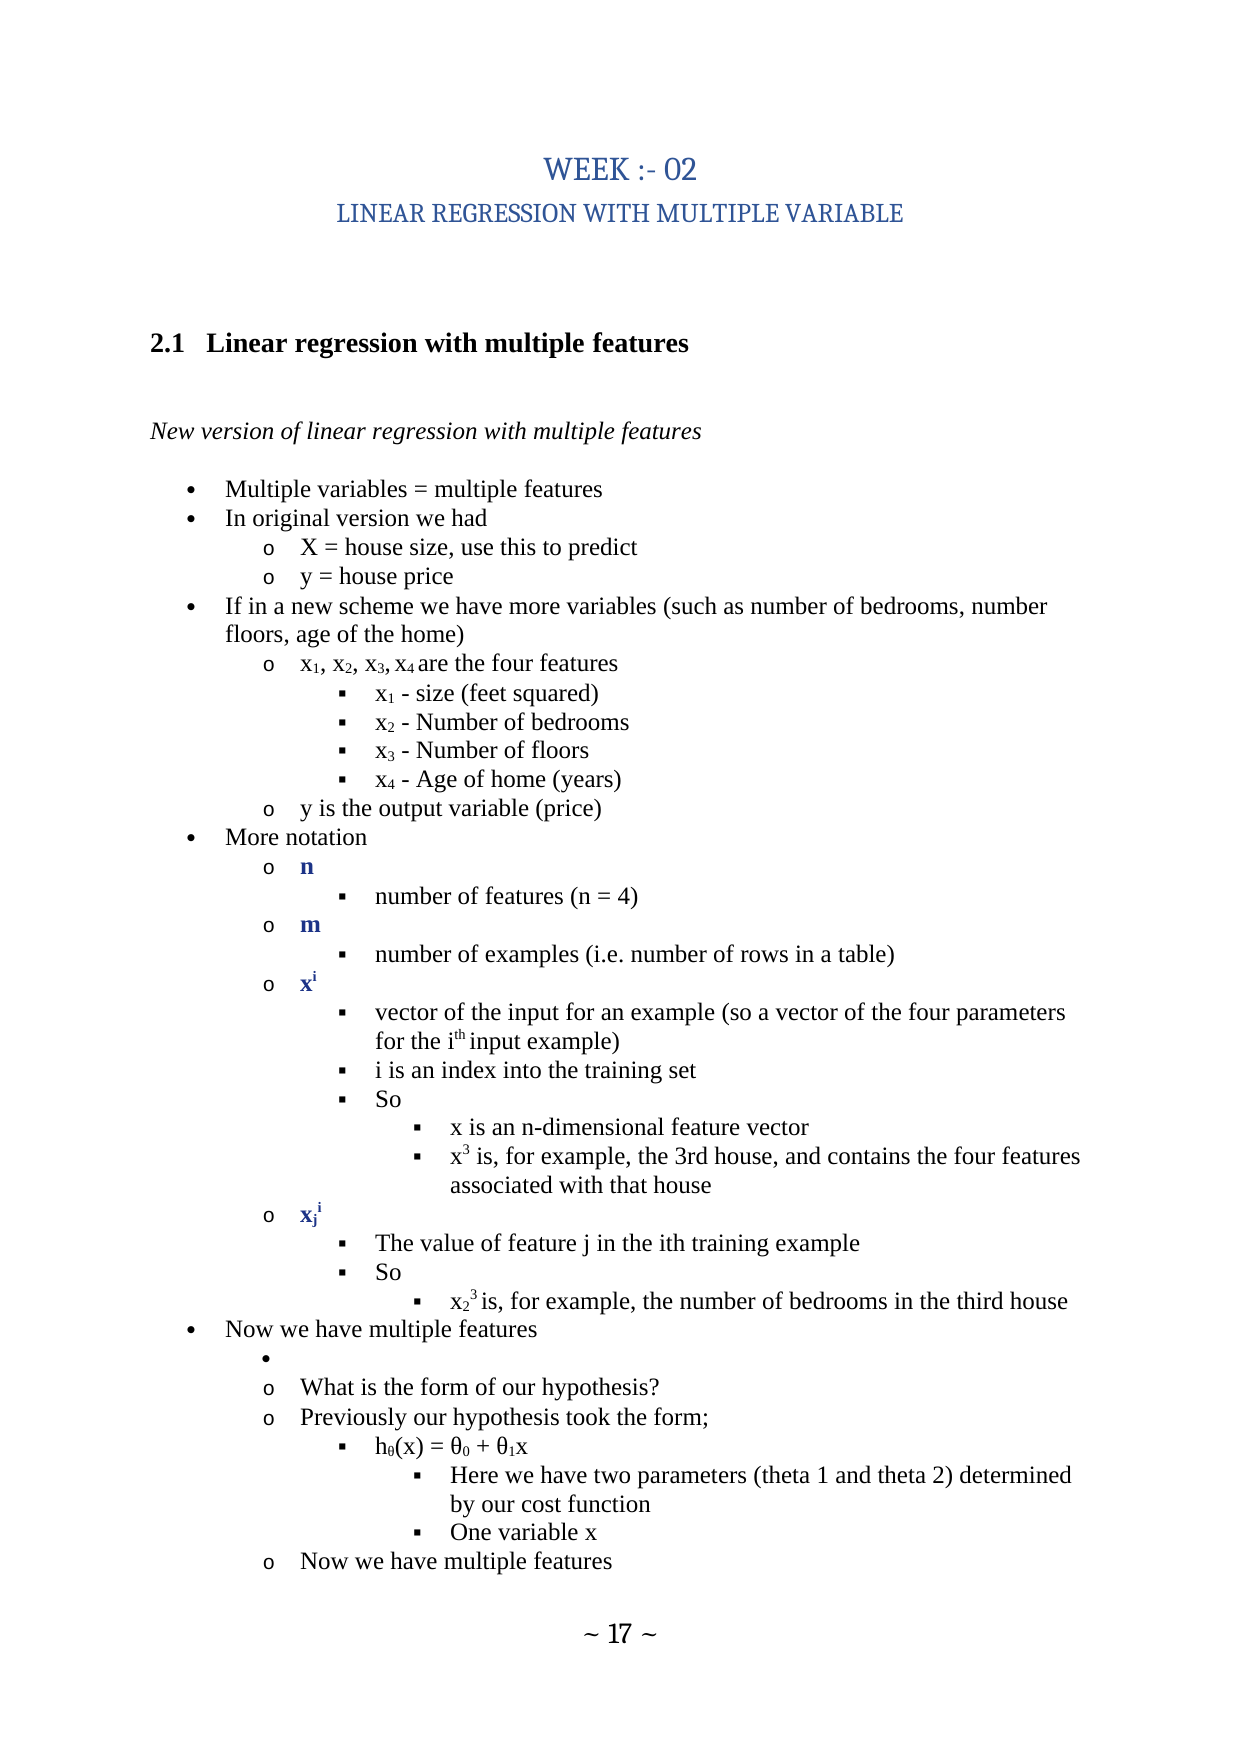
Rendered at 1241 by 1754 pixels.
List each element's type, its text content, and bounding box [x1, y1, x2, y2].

list x3 is, for example, the 3rd house, and contains the four features associated with that house [412, 1141, 1090, 1199]
list So [337, 1084, 1090, 1112]
subtitle 2.1 Linear regression with multiple features [150, 326, 1090, 358]
list m [262, 909, 1090, 939]
text New version of linear regression with multiple features [150, 416, 1090, 445]
list x1 - size (feet squared) [337, 678, 1090, 707]
list y = house price [262, 561, 1090, 591]
list Now we have multiple features [187, 1314, 1090, 1343]
list x1, x2, x3, x4 are the four features [262, 648, 1090, 678]
list i is an index into the training set [337, 1055, 1090, 1084]
list x4 - Age of home (years) [337, 764, 1090, 793]
subtitle WEEK :- 02 [150, 150, 1090, 188]
list Previously our hypothesis took the form; [262, 1402, 1090, 1431]
subtitle LINEAR REGRESSION WITH MULTIPLE VARIABLE [150, 198, 1090, 229]
list y is the output variable (price) [262, 793, 1090, 822]
list If in a new scheme we have more variables (such as number of bedrooms, number floors, age of the home) [187, 591, 1090, 648]
list In original version we had [187, 503, 1090, 532]
list x2 - Number of bedrooms [337, 707, 1090, 735]
list hθ(x) = θ0 + θ1x [337, 1431, 1090, 1460]
list xji [262, 1199, 1090, 1228]
list The value of feature j in the ith training example [337, 1228, 1090, 1257]
list One variable x [412, 1517, 1090, 1546]
list x is an n-dimensional feature vector [412, 1112, 1090, 1141]
list Multiple variables = multiple features [187, 474, 1090, 503]
list number of features (n = 4) [337, 881, 1090, 909]
list What is the form of our hypothesis? [262, 1372, 1090, 1402]
list Now we have multiple features [262, 1546, 1090, 1576]
list Here we have two parameters (theta 1 and theta 2) determined by our cost function [412, 1460, 1090, 1517]
list xi [262, 968, 1090, 997]
list So [337, 1257, 1090, 1286]
list number of examples (i.e. number of rows in a table) [337, 939, 1090, 968]
list n [262, 851, 1090, 881]
list More notation [187, 822, 1090, 851]
list X = house size, use this to predict [262, 532, 1090, 561]
list x3 - Number of floors [337, 735, 1090, 764]
list x23 is, for example, the number of bedrooms in the third house [412, 1286, 1090, 1314]
list vector of the input for an example (so a vector of the four parameters for the ith input example) [337, 997, 1090, 1055]
